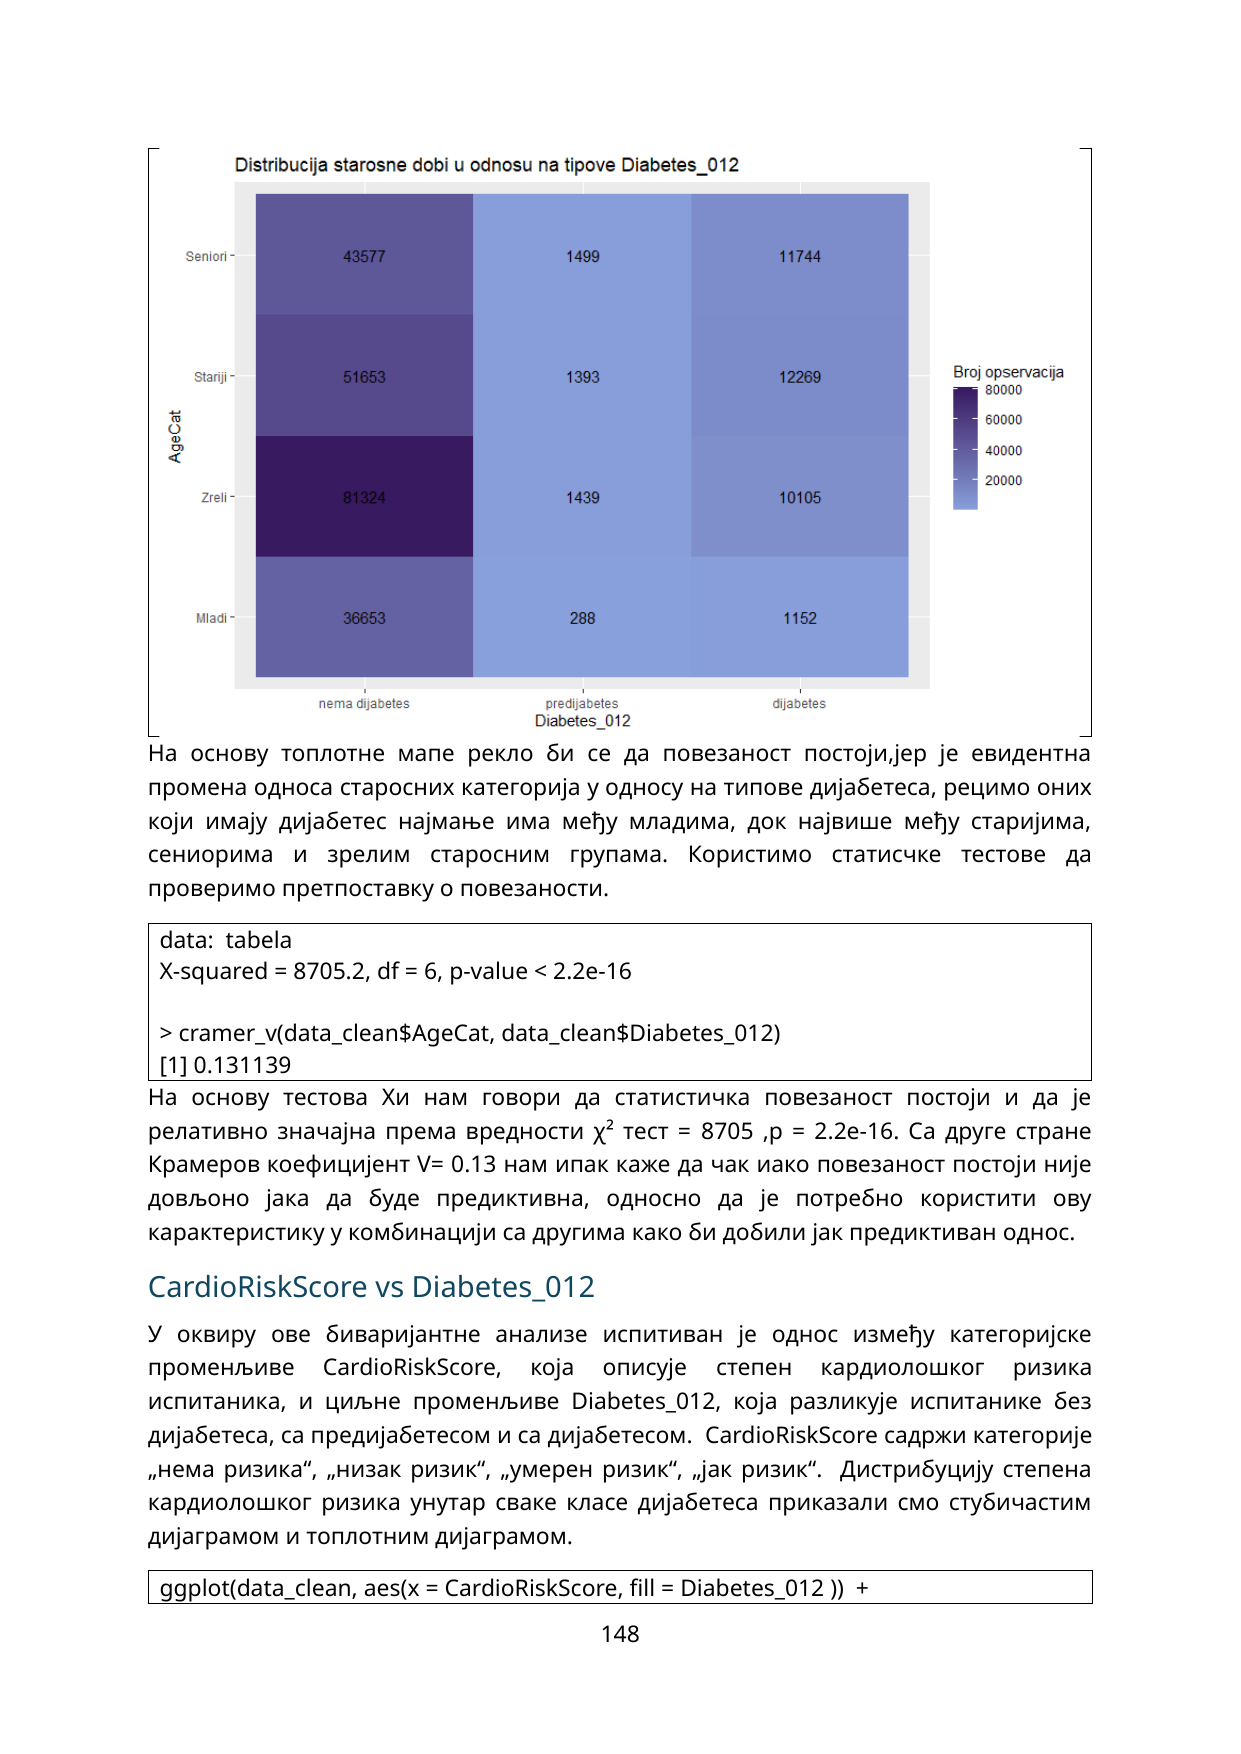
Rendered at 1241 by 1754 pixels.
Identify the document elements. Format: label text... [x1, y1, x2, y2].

text На основу топлотне мапе рекло би се да повезаност постоји,јер је евидентна промена односа старосних категорија у односу на типове дијабетеса, рецимо оних који имају дијабетес најмање има међу младима, док највише међу старијима, сениорима и зрелим старосним групама. Користимо статисчке тестове да проверимо претпоставку о повезаности. [148, 737, 1093, 903]
table_cell [149, 149, 159, 736]
subtitle CardioRiskScore vs Diabetes_012 [148, 1266, 1093, 1306]
picture [159, 148, 1080, 737]
table_header data: tabela X-squared = 8705.2, df = 6, p-value < 2.2e-16 > cramer_v(data_clean$AgeCat, data_clean$Diabetes_012) [1] 0.131139 [149, 924, 1091, 1080]
table_cell [1080, 149, 1091, 736]
text У оквиру ове биваријантне анализе испитиван је однос између категоријске променљиве CardioRiskScore, која описује степен кардиолошког ризика испитаника, и циљне променљиве Diabetes_012, која разликује испитанике без дијабетеса, са предијабетесом и са дијабетесом. CardioRiskScore садржи категорије „нема ризика“, „низак ризик“, „умерен ризик“, „јак ризик“. Дистрибуцију степена кардиолошког ризика унутар сваке класе дијабетеса приказали смо стубичастим дијаграмом и топлотним дијаграмом. [148, 1317, 1093, 1551]
text На основу тестова Хи нам говори да статистичка повезаност постоји и да је релативно значајна према вредности χ² тест = 8705 ,p = 2.2е-16. Са друге стране Крамеров коефицијент V= 0.13 нам ипак каже да чак иако повезаност постоји није довљоно јака да буде предиктивна, односно да је потребно користити ову карактеристику у комбинацији са другима како би добили јак предиктиван однос. [148, 1081, 1093, 1247]
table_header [149, 1571, 1092, 1603]
